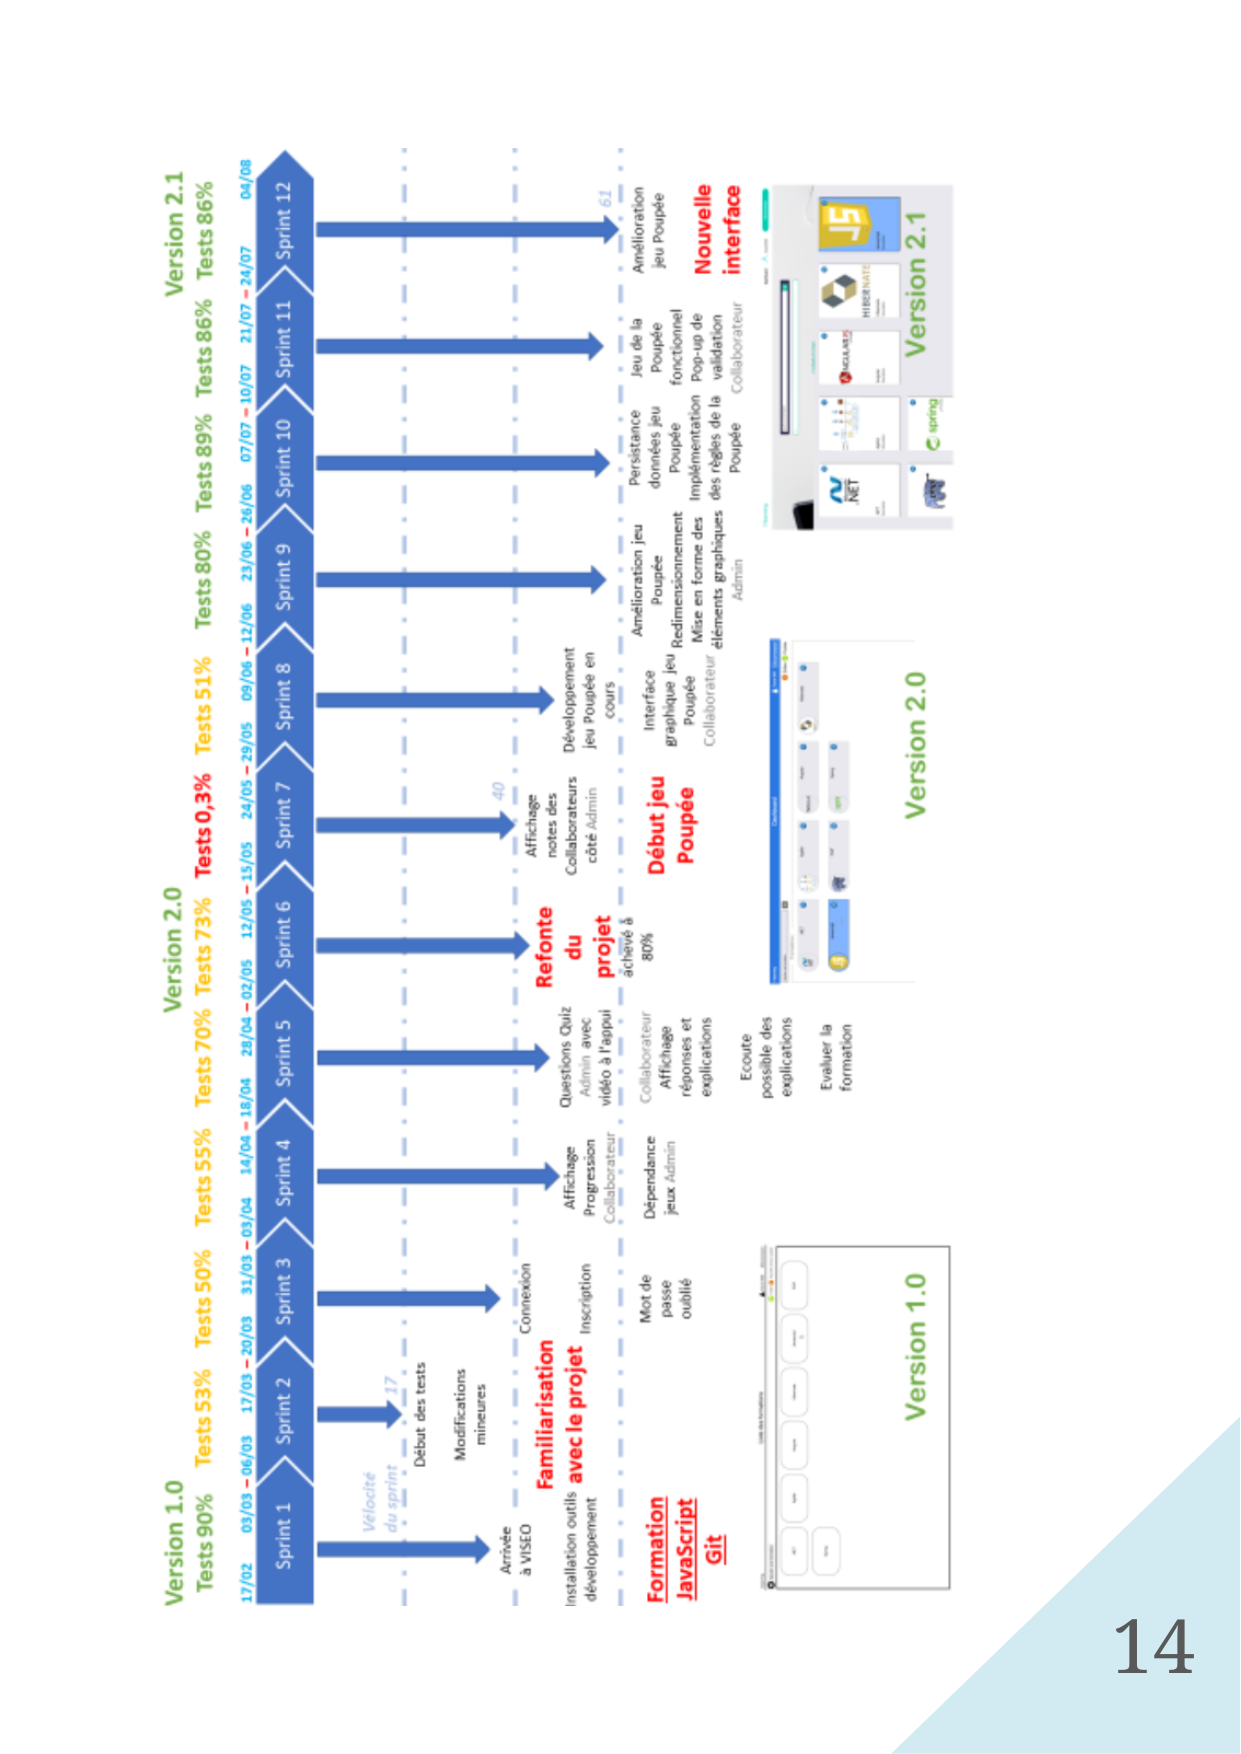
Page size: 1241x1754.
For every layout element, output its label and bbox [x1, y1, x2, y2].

picture [151, 149, 970, 1606]
